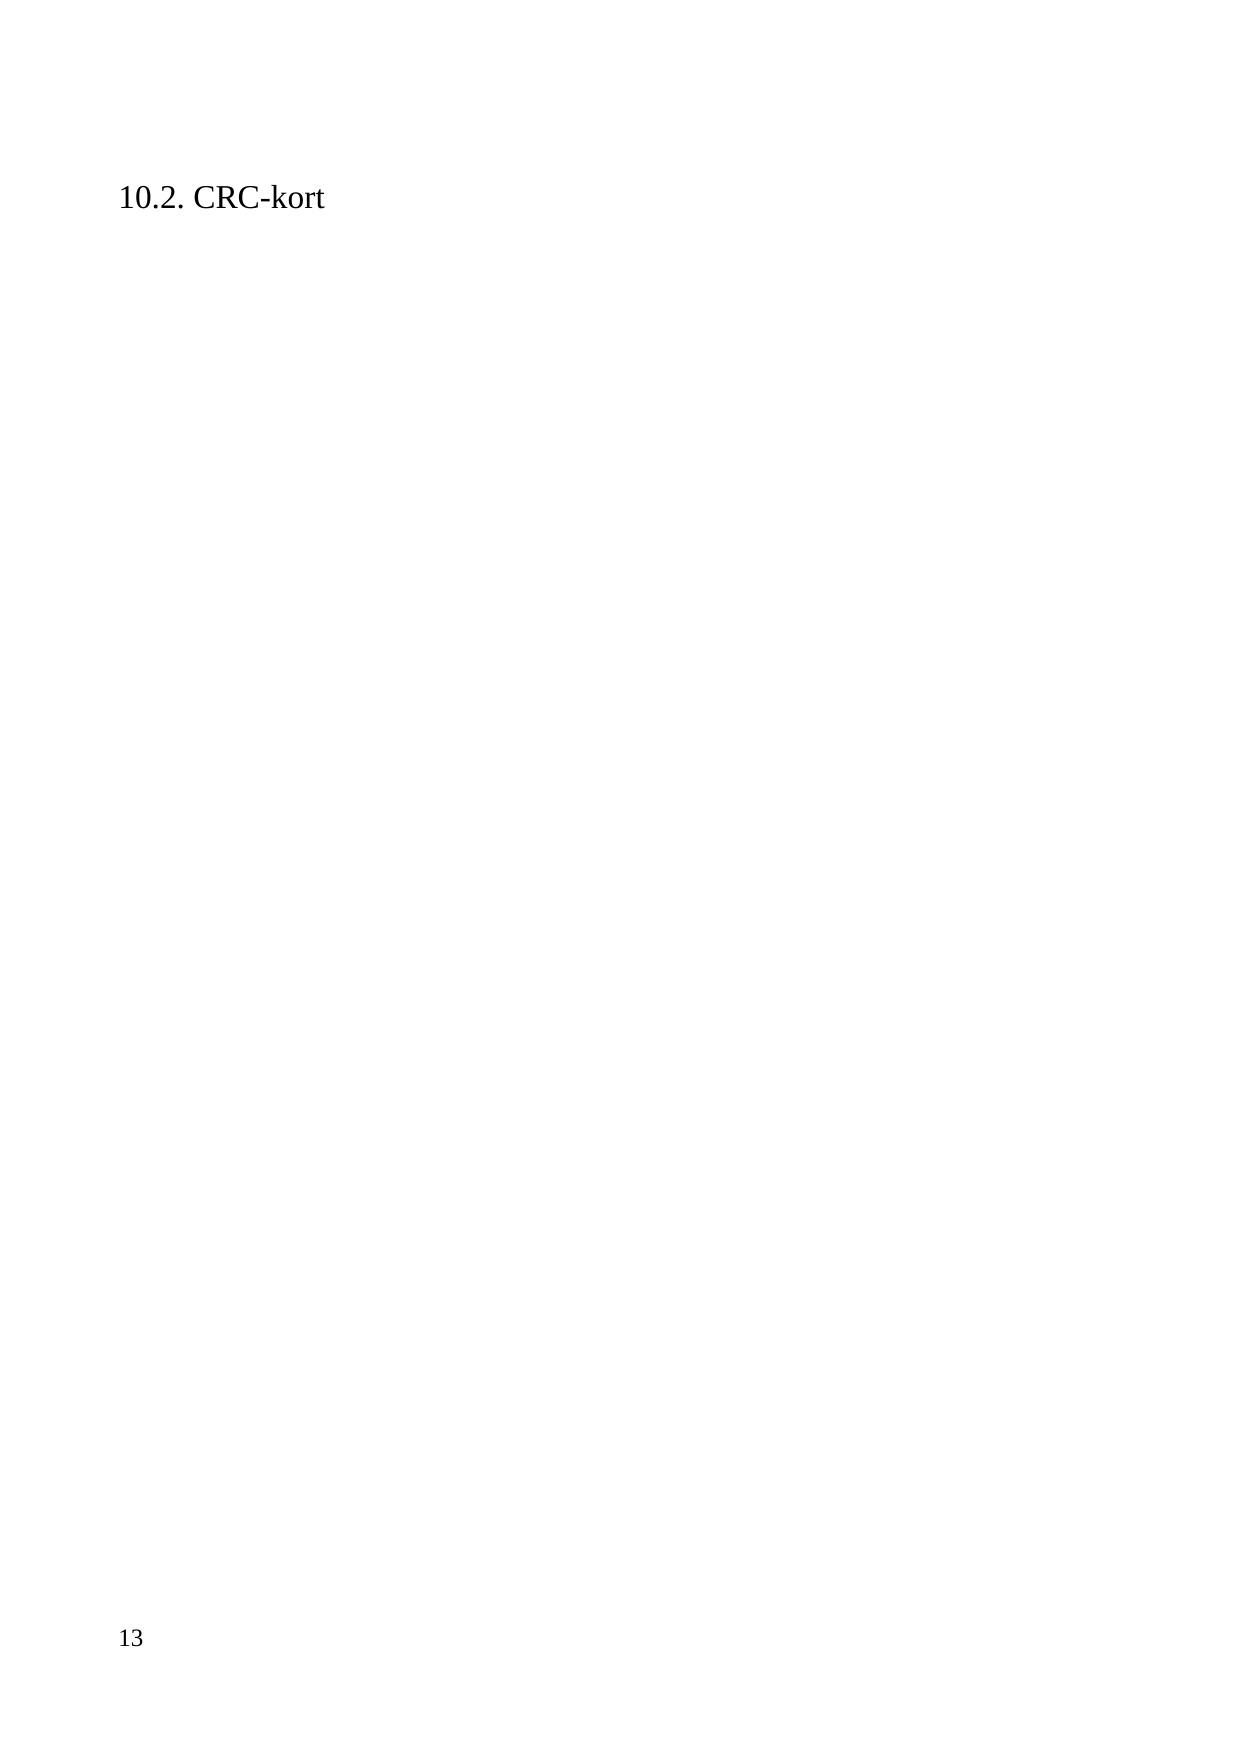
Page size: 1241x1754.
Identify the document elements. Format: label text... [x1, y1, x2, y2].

subtitle 10.2. CRC-kort [118, 177, 1122, 216]
